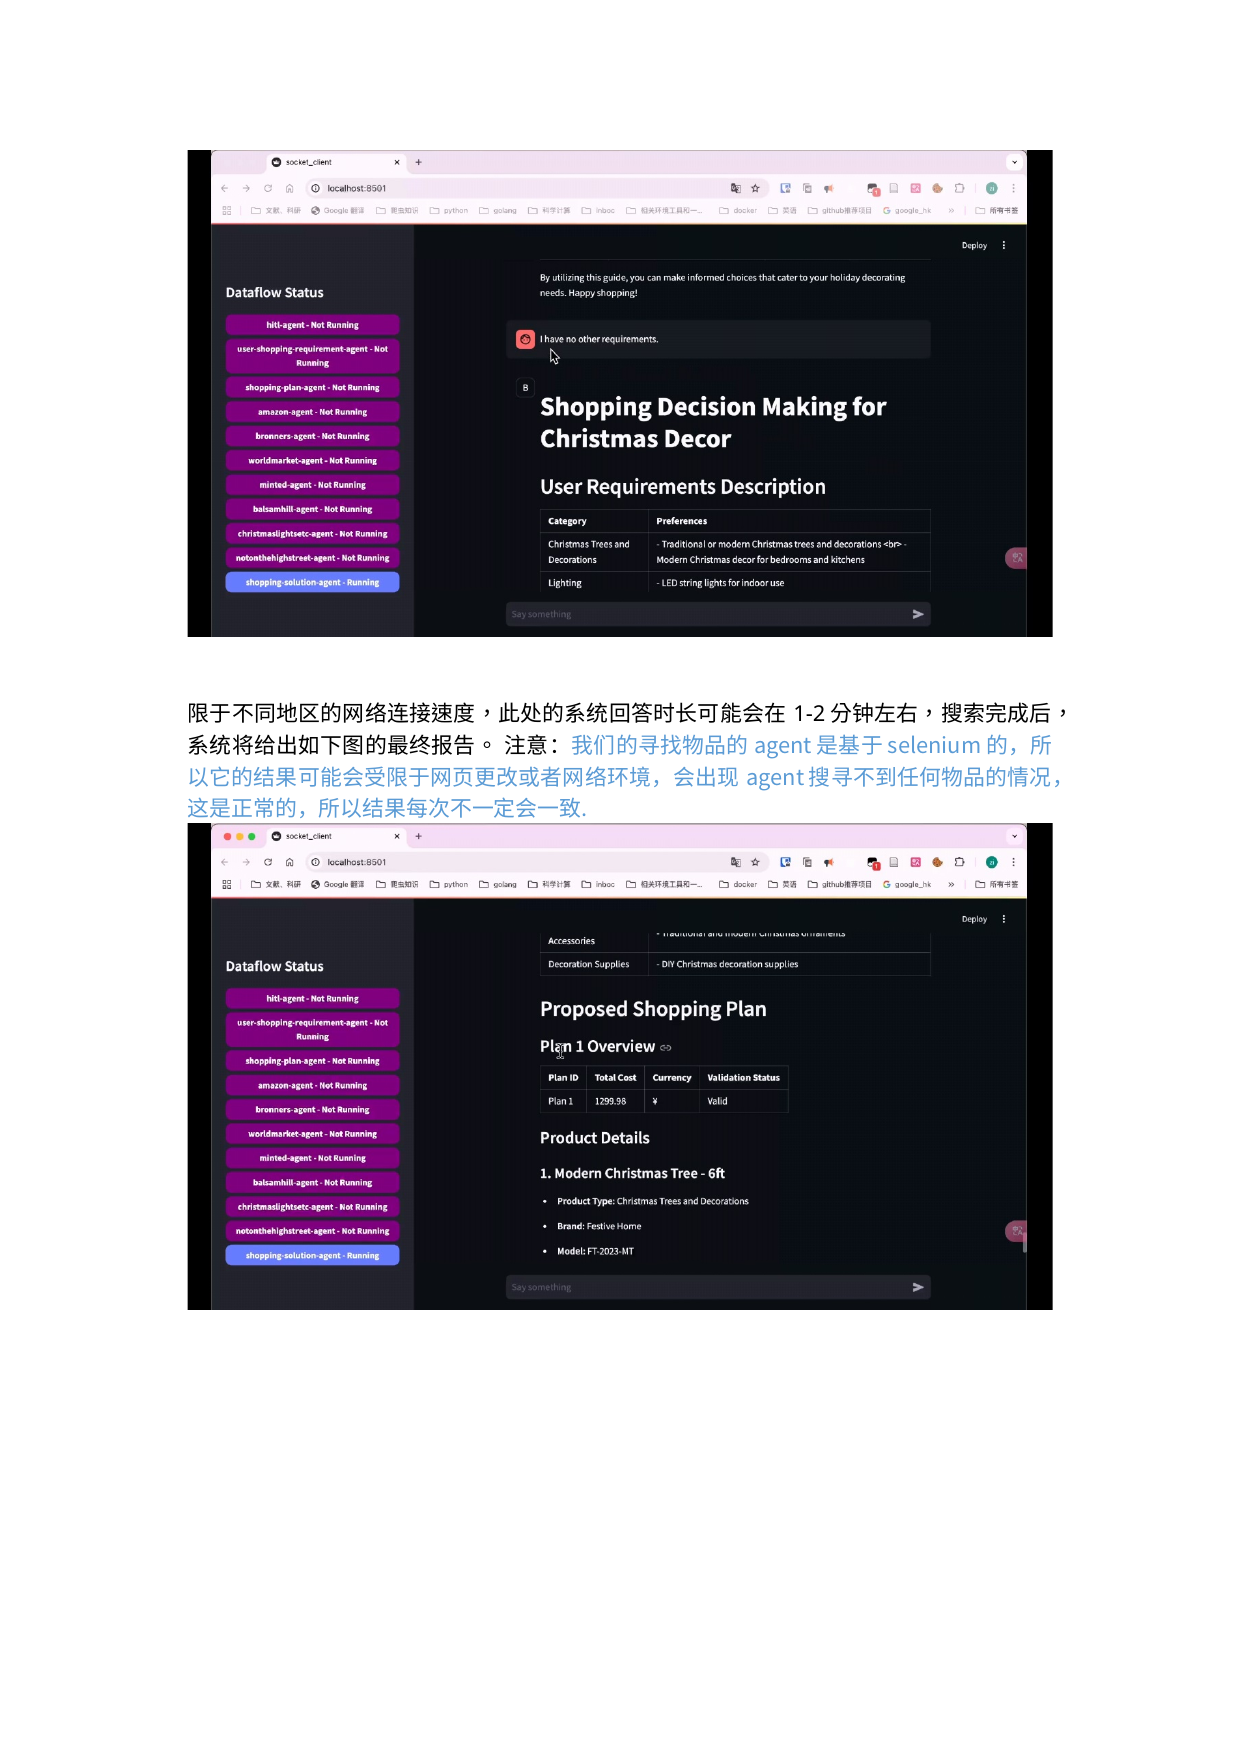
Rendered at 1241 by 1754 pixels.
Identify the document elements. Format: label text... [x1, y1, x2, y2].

text 限于不同地区的网络连接速度，此处的系统回答时长可能会在1-2分钟左右，搜索完成后，系统将给出如下图的最终报告。 注意：我们的寻找物品的agent是基于selenium的，所以它的结果可能会受限于网页更改或者网络环境，会出现agent搜寻不到任何物品的情况，这是正常的，所以结果每次不一定会一致. [187, 696, 1053, 823]
picture [187, 823, 1053, 1310]
picture [187, 150, 1053, 637]
